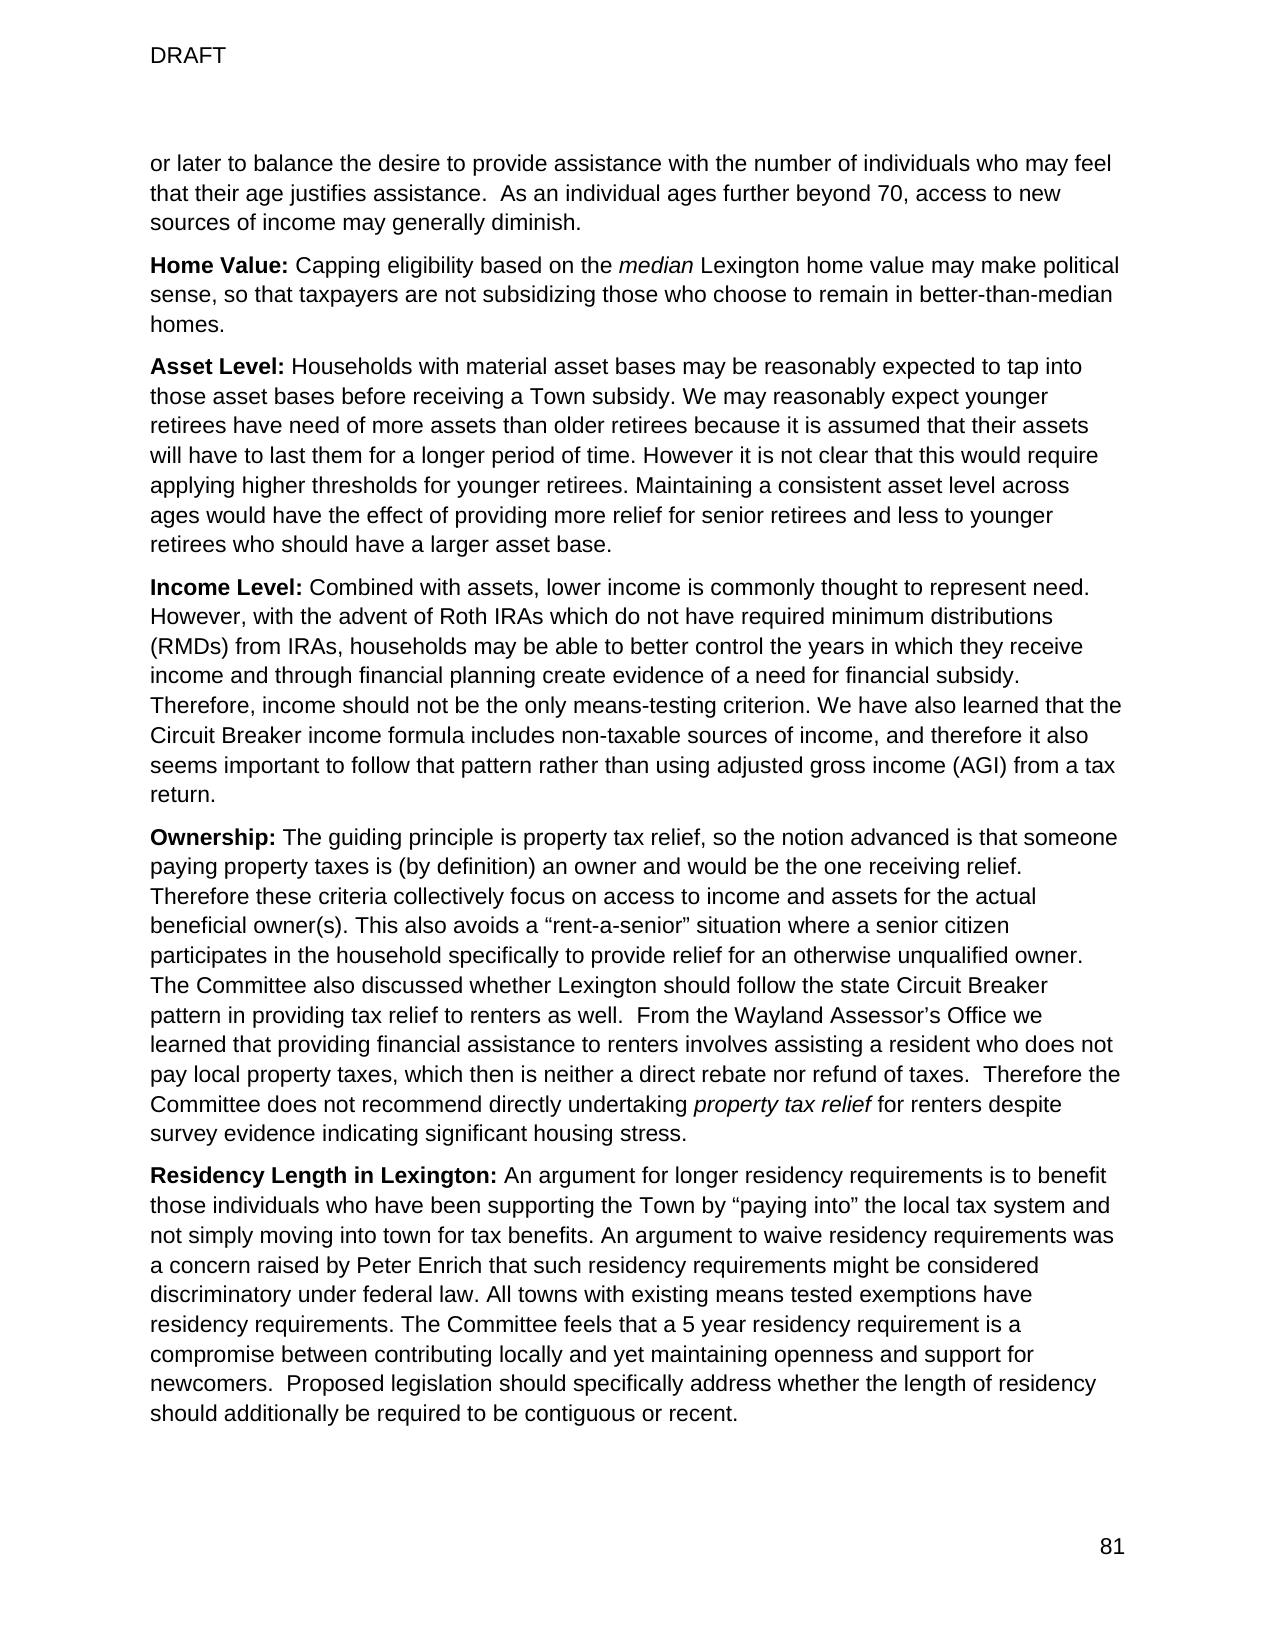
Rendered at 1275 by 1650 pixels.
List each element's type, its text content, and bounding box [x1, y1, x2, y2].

text Asset Level: Households with material asset bases may be reasonably expected to tap into those asset bases before receiving a Town subsidy. We may reasonably expect younger retirees have need of more assets than older retirees because it is assumed that their assets will have to last them for a longer period of time. However it is not clear that this would require applying higher thresholds for younger retirees. Maintaining a consistent asset level across ages would have the effect of providing more relief for senior retirees and less to younger retirees who should have a larger asset base. [150, 353, 1125, 558]
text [150, 150, 1125, 236]
text Income Level: Combined with assets, lower income is commonly thought to represent need. However, with the advent of Roth IRAs which do not have required minimum distributions (RMDs) from IRAs, households may be able to better control the years in which they receive income and through financial planning create evidence of a need for financial subsidy. Therefore, income should not be the only means-testing criterion. We have also learned that the Circuit Breaker income formula includes non-taxable sources of income, and therefore it also seems important to follow that pattern rather than using adjusted gross income (AGI) from a tax return. [150, 573, 1125, 808]
text Home Value: Capping eligibility based on the median Lexington home value may make political sense, so that taxpayers are not subsidizing those who choose to remain in better-than-median homes. [150, 252, 1125, 337]
text Ownership: The guiding principle is property tax relief, so the notion advanced is that someone paying property taxes is (by definition) an owner and would be the one receiving relief. Therefore these criteria collectively focus on access to income and assets for the actual beneficial owner(s). This also avoids a “rent-a-senior” situation where a senior citizen participates in the household specifically to provide relief for an otherwise unqualified owner. The Committee also discussed whether Lexington should follow the state Circuit Breaker pattern in providing tax relief to renters as well. From the Wayland Assessor’s Office we learned that providing financial assistance to renters involves assisting a resident who does not pay local property taxes, which then is neither a direct rebate nor refund of taxes. Therefore the Committee does not recommend directly undertaking property tax relief for renters despite survey evidence indicating significant housing stress. [150, 823, 1125, 1147]
text Residency Length in Lexington: An argument for longer residency requirements is to benefit those individuals who have been supporting the Town by “paying into” the local tax system and not simply moving into town for tax benefits. An argument to waive residency requirements was a concern raised by Peter Enrich that such residency requirements might be considered discriminatory under federal law. All towns with existing means tested exemptions have residency requirements. The Committee feels that a 5 year residency requirement is a compromise between contributing locally and yet maintaining openness and support for newcomers. Proposed legislation should specifically address whether the length of residency should additionally be required to be contiguous or recent. [150, 1162, 1125, 1426]
